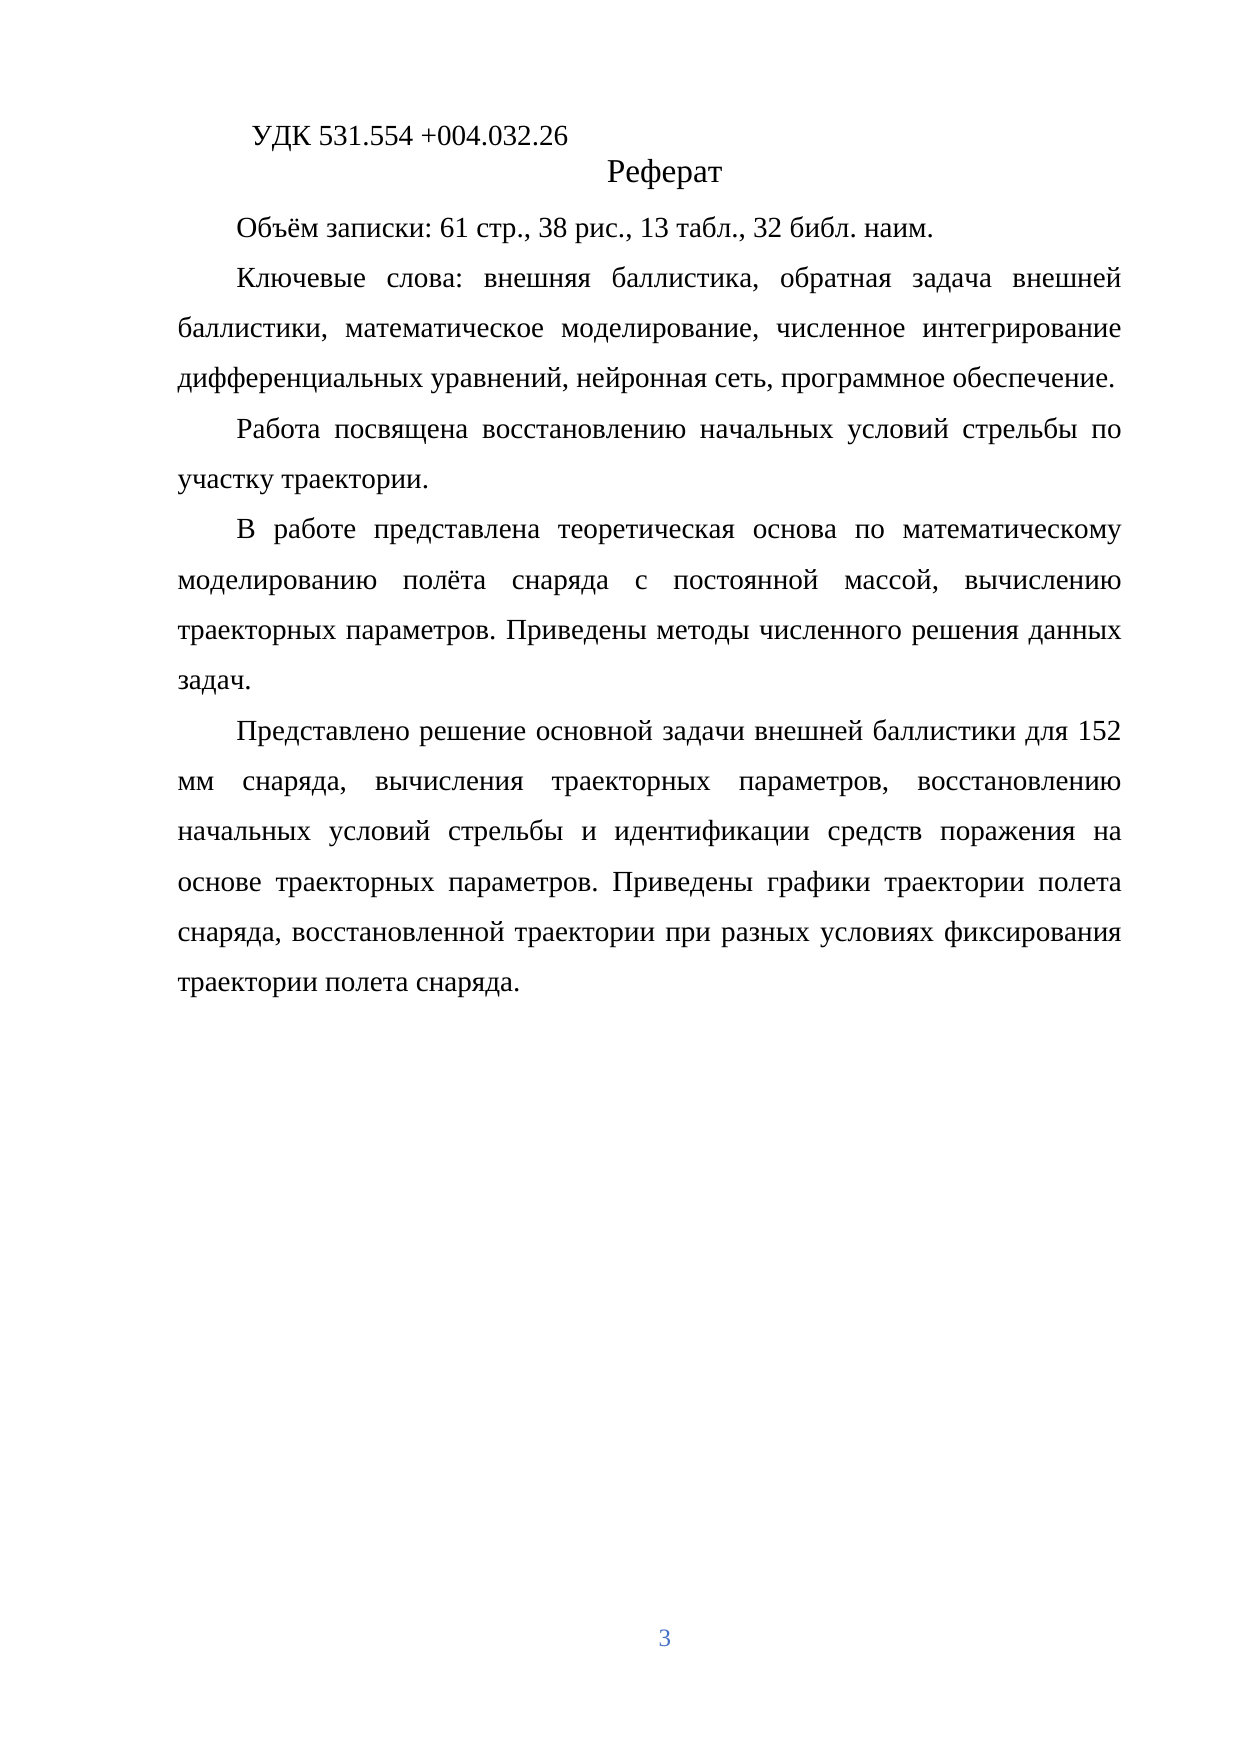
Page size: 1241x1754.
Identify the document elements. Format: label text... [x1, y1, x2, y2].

text В работе представлена теоретическая основа по математическому моделированию полёта снаряда с постоянной массой, вычислению траекторных параметров. Приведены методы численного решения данных задач. [177, 512, 1122, 696]
text Ключевые слова: внешняя баллистика, обратная задача внешней баллистики, математическое моделирование, численное интегрирование дифференциальных уравнений, нейронная сеть, программное обеспечение. [177, 260, 1122, 394]
text Реферат [177, 152, 1152, 190]
text УДК 531.554 +004.032.26 [177, 118, 1152, 152]
text Представлено решение основной задачи внешней баллистики для 152 мм снаряда, вычисления траекторных параметров, восстановлению начальных условий стрельбы и идентификации средств поражения на основе траекторных параметров. Приведены графики траектории полета снаряда, восстановленной траектории при разных условиях фиксирования траектории полета снаряда. [177, 713, 1122, 998]
text Объём записки: 61 стр., 38 рис., 13 табл., 32 библ. наим. [177, 210, 1152, 243]
text Работа посвящена восстановлению начальных условий стрельбы по участку траектории. [177, 411, 1122, 495]
